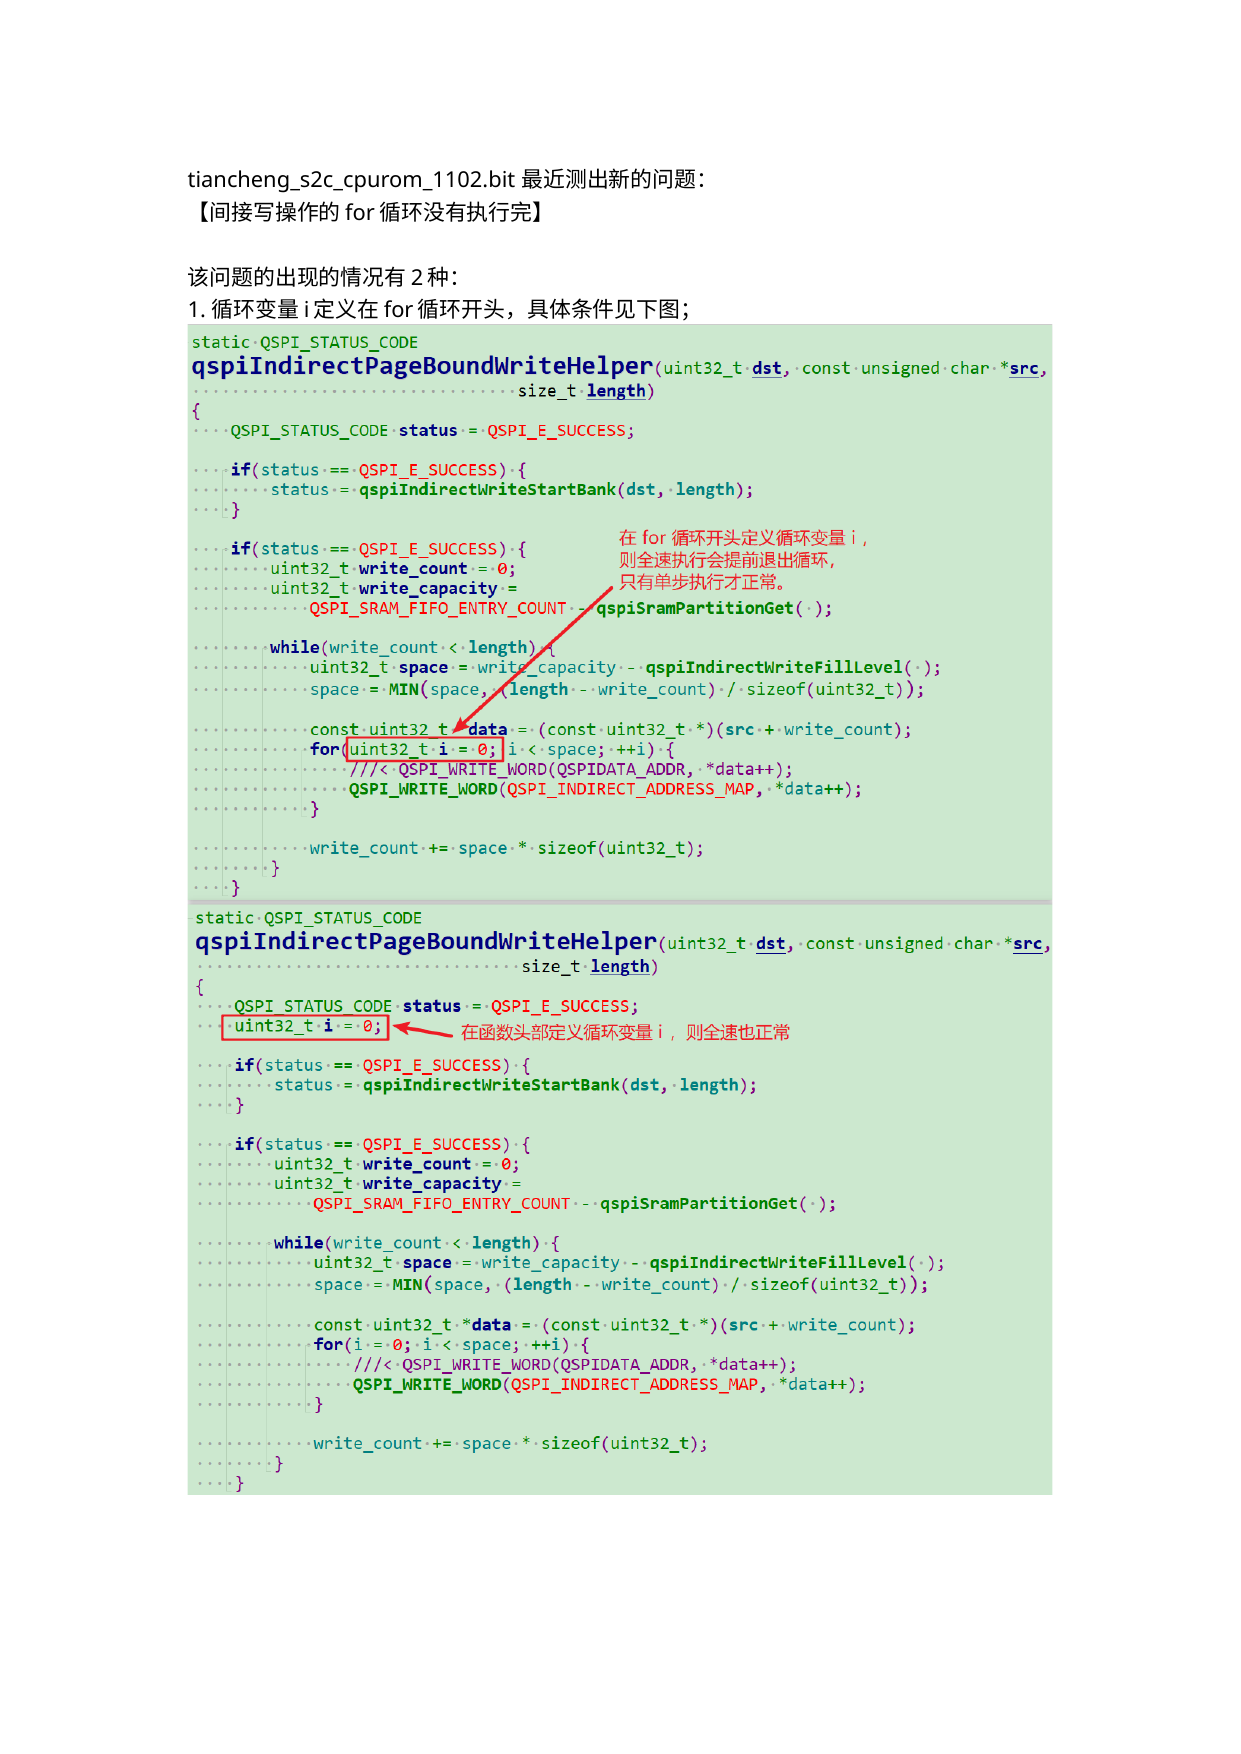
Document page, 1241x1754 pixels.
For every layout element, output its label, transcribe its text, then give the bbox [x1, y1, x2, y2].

text tiancheng_s2c_cpurom_1102.bit 最近测出新的问题： 【间接写操作的for循环没有执行完】 该问题的出现的情况有2种： 1. 循环变量i定义在for循环开头，具体条件见下图； [187, 162, 1053, 324]
picture [187, 324, 1053, 1495]
